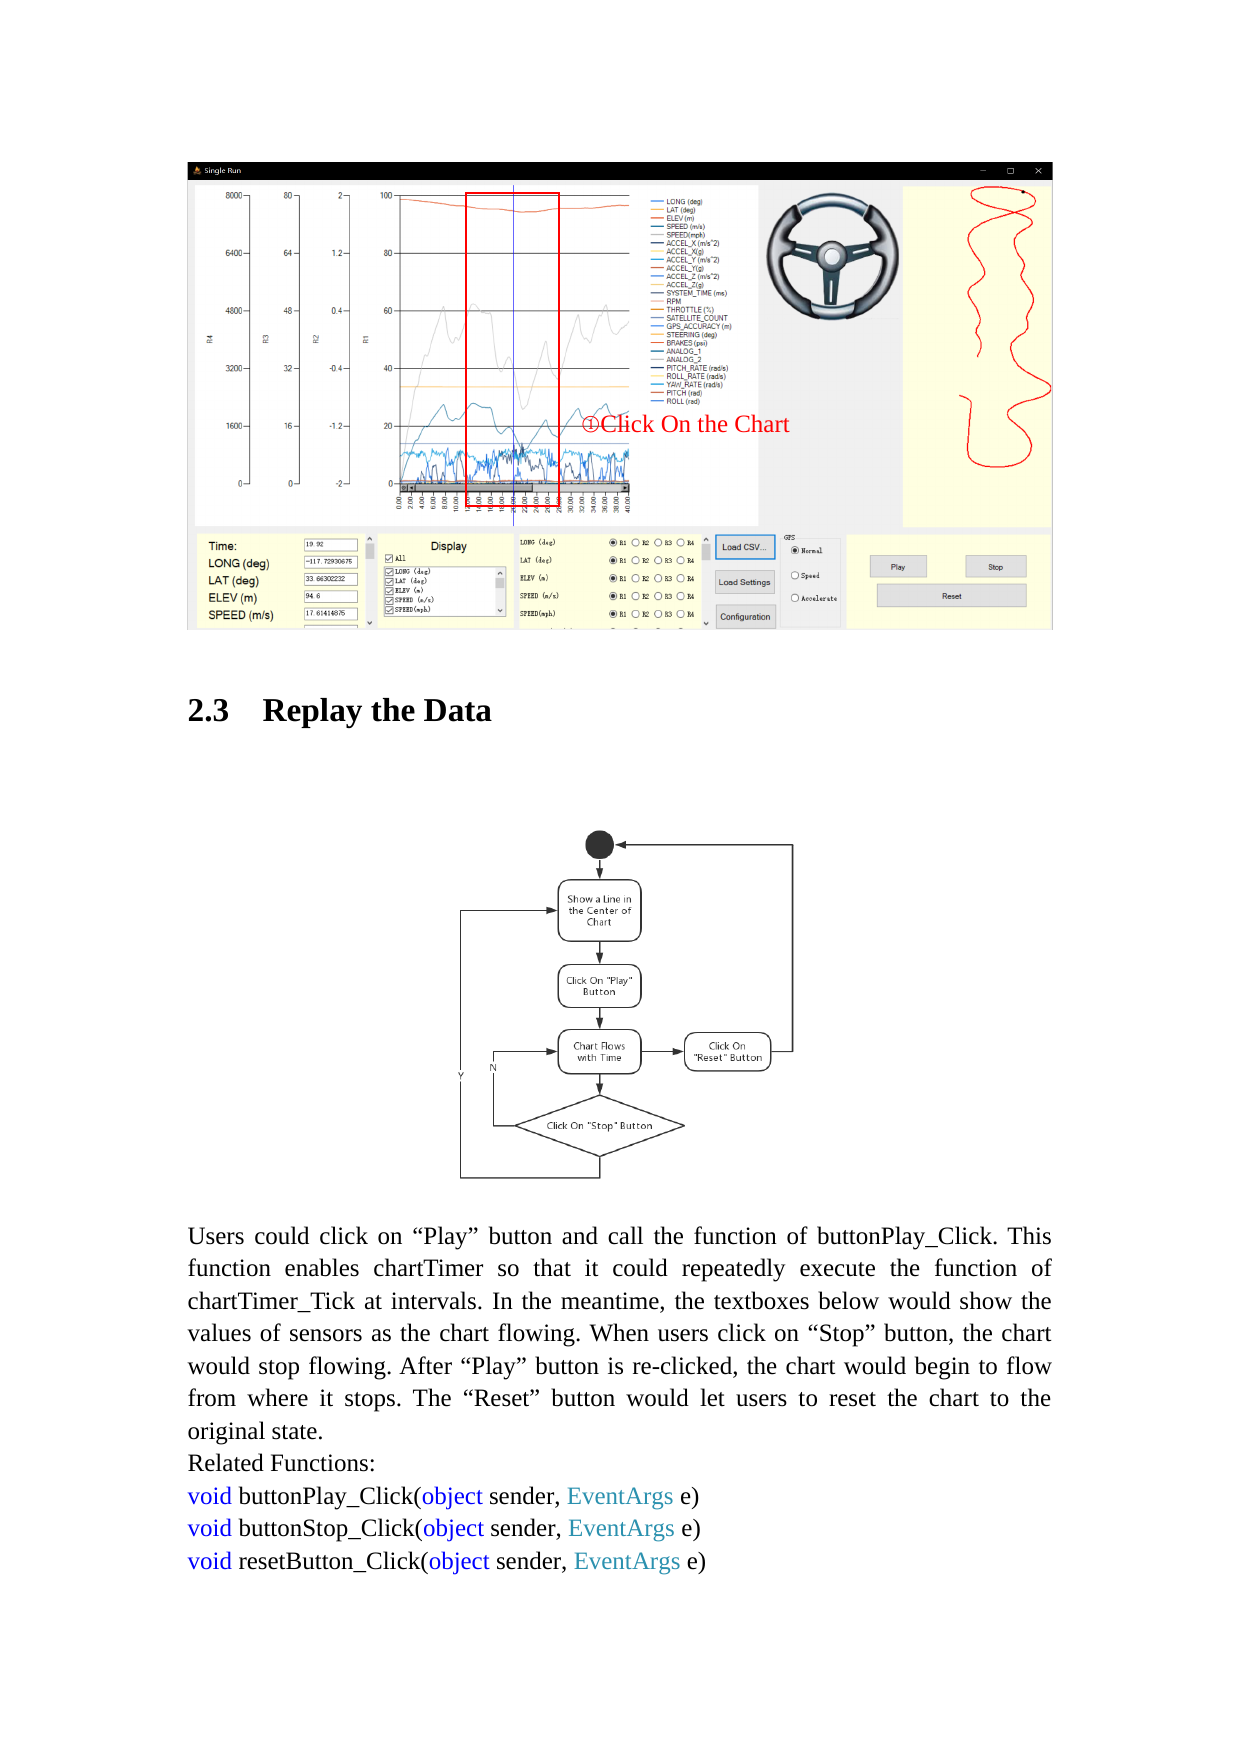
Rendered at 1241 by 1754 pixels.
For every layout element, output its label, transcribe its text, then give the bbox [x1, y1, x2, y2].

text Related Functions: [187, 1447, 1053, 1479]
text Users could click on “Play” button and call the function of buttonPlay_Click. This function enables chartTimer so that it could repeatedly execute the function of chartTimer_Tick at intervals. In the meantime, the textboxes below would show the values of sensors as the chart flowing. When users click on “Stop” button, the chart would stop flowing. After “Play” button is re-clicked, the chart would begin to flow from where it stops. The “Reset” button would let users to reset the chart to the original state. [187, 1219, 1053, 1447]
text void resetButton_Click(object sender, EventArgs e) [187, 1544, 1053, 1577]
subtitle Replay the Data [187, 677, 1053, 742]
picture [426, 796, 814, 1201]
text void buttonPlay_Click(object sender, EventArgs e) [187, 1479, 1053, 1512]
picture [187, 162, 1053, 630]
text void buttonStop_Click(object sender, EventArgs e) [187, 1512, 1053, 1544]
